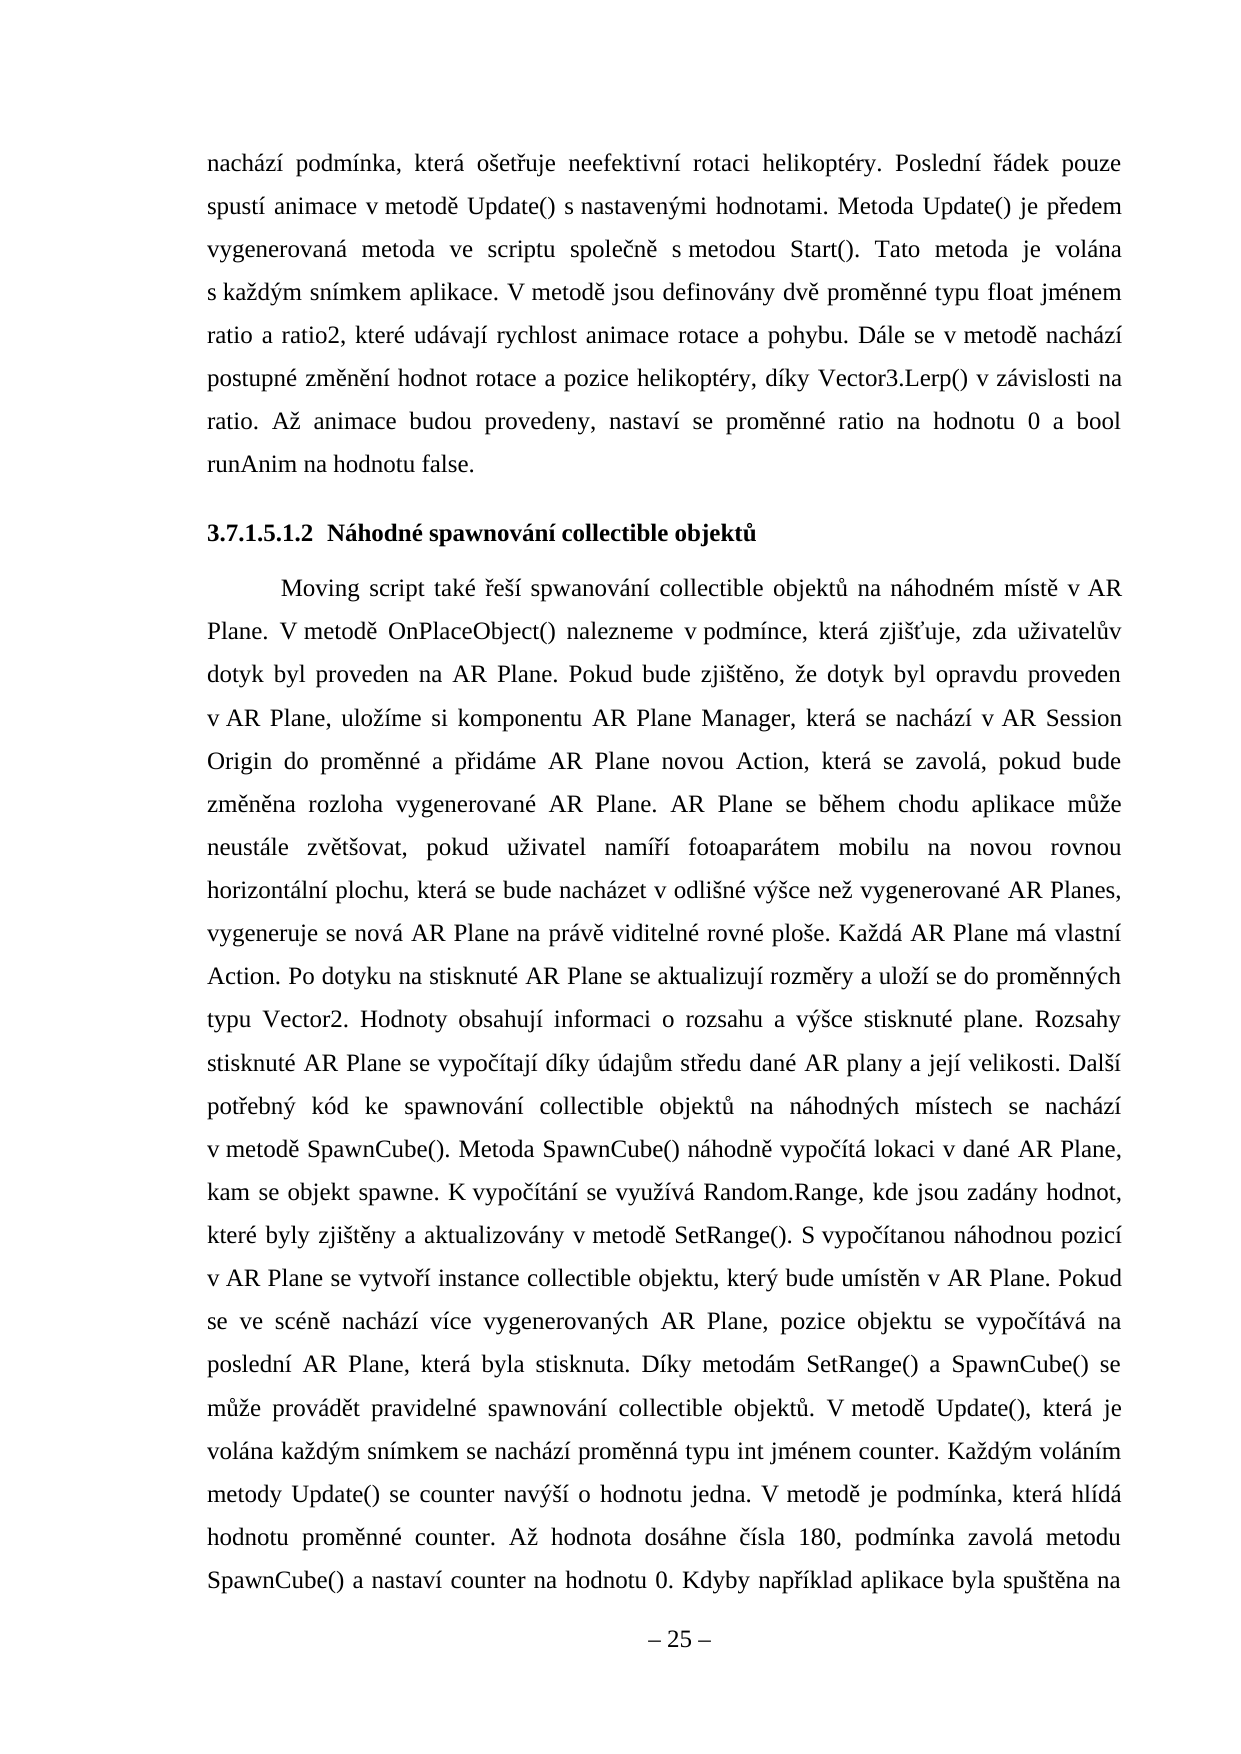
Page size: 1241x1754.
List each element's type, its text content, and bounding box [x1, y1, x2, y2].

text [207, 573, 1122, 1594]
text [207, 148, 1122, 478]
subtitle Náhodné spawnování collectible objektů [207, 518, 1122, 546]
